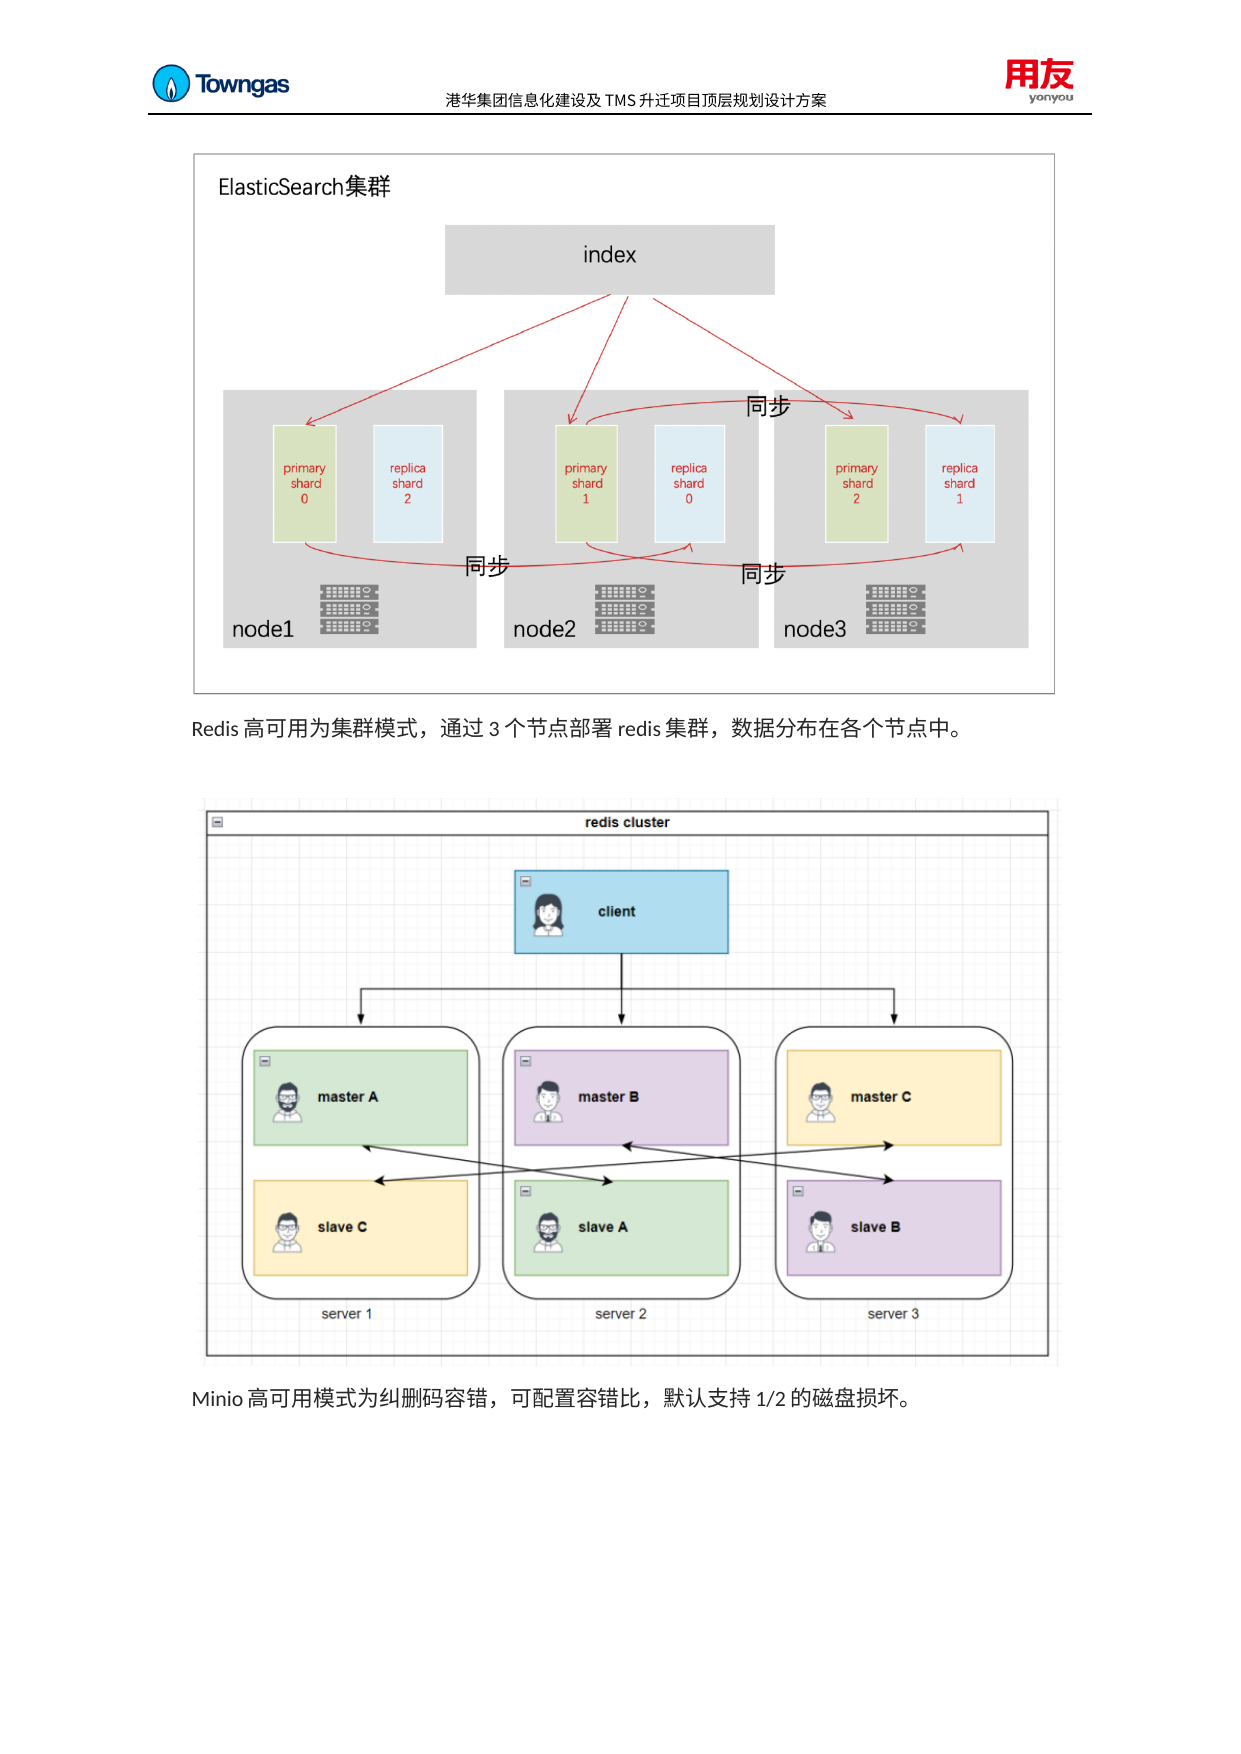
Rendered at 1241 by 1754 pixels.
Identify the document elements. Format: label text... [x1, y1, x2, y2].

text Redis高可用为集群模式，通过3个节点部署redis集群，数据分布在各个节点中。 [148, 711, 1092, 743]
picture [191, 150, 1057, 697]
text Minio高可用模式为纠删码容错，可配置容错比，默认支持1/2的磁盘损坏。 [148, 1381, 1092, 1413]
picture [996, 50, 1088, 104]
picture [197, 798, 1062, 1366]
picture [148, 62, 293, 104]
